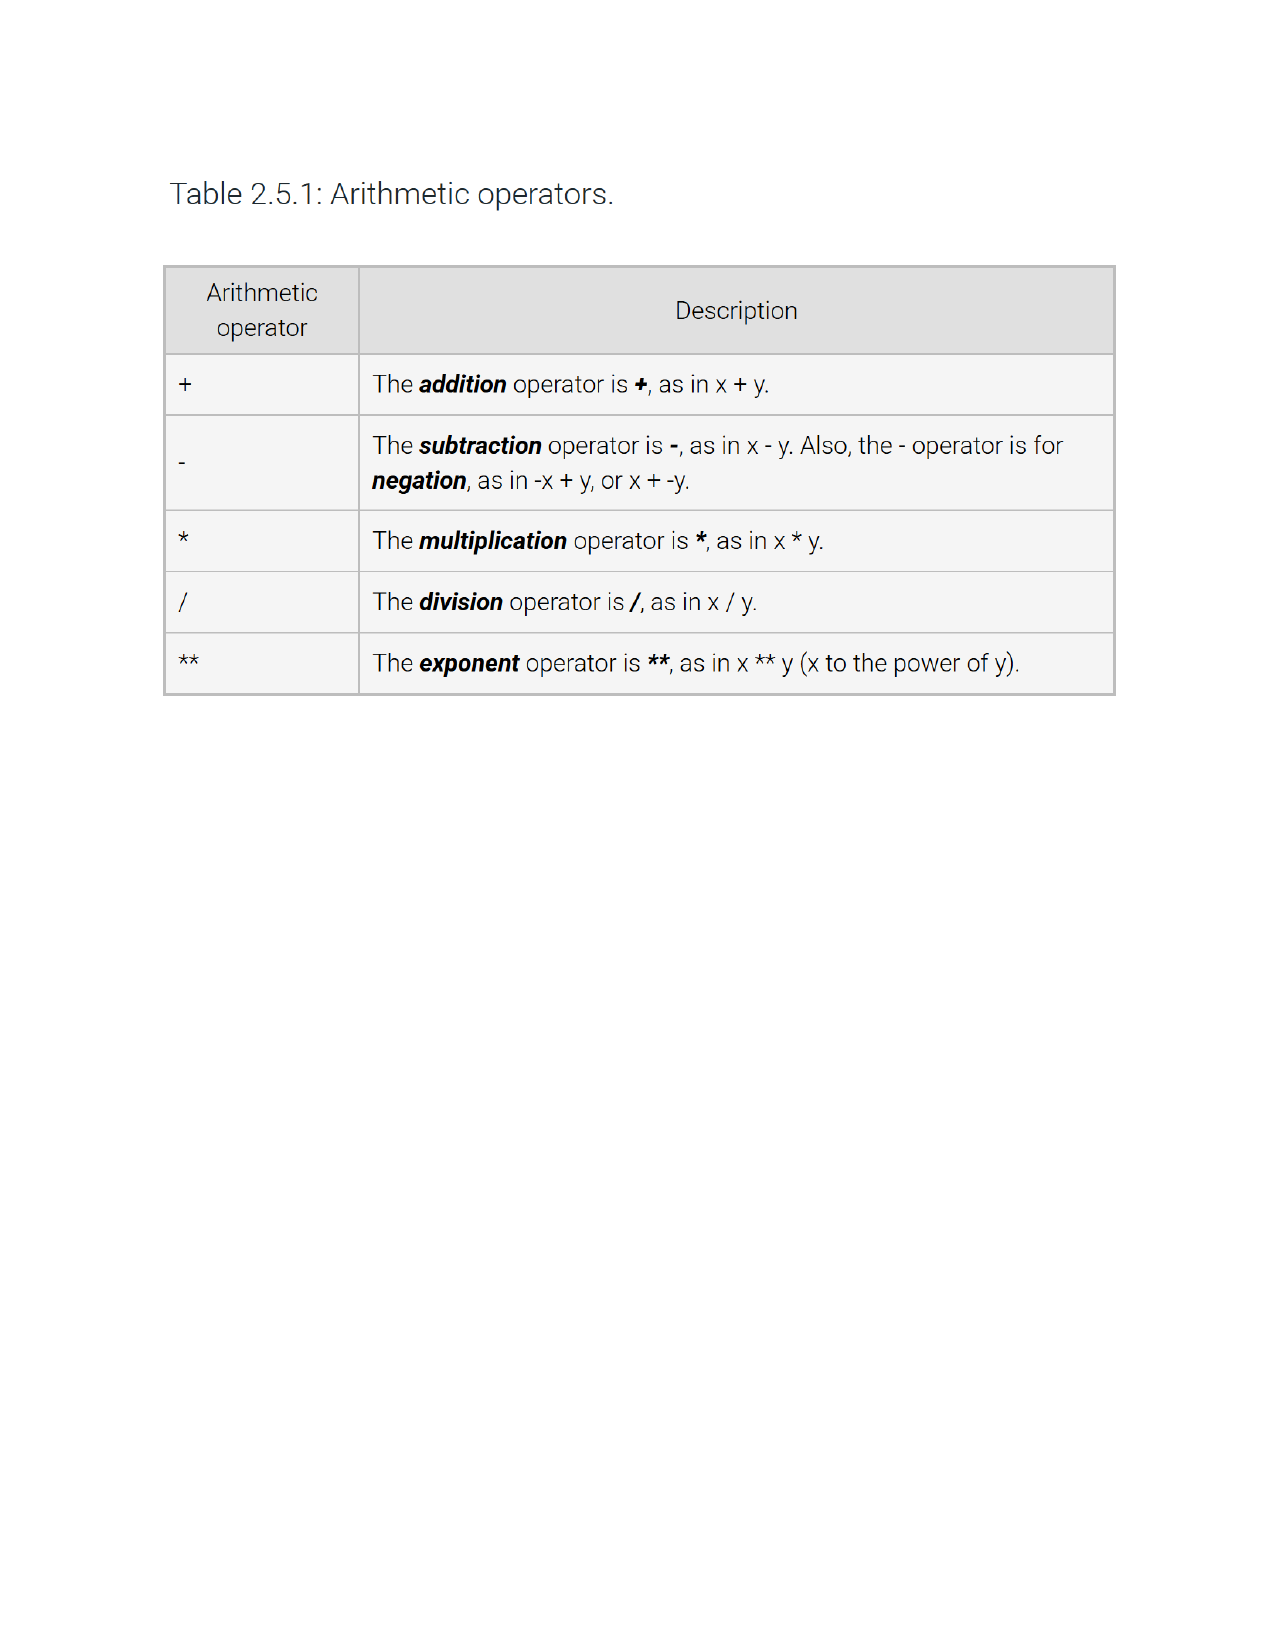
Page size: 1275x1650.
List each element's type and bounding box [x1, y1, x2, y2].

picture [150, 150, 1125, 709]
